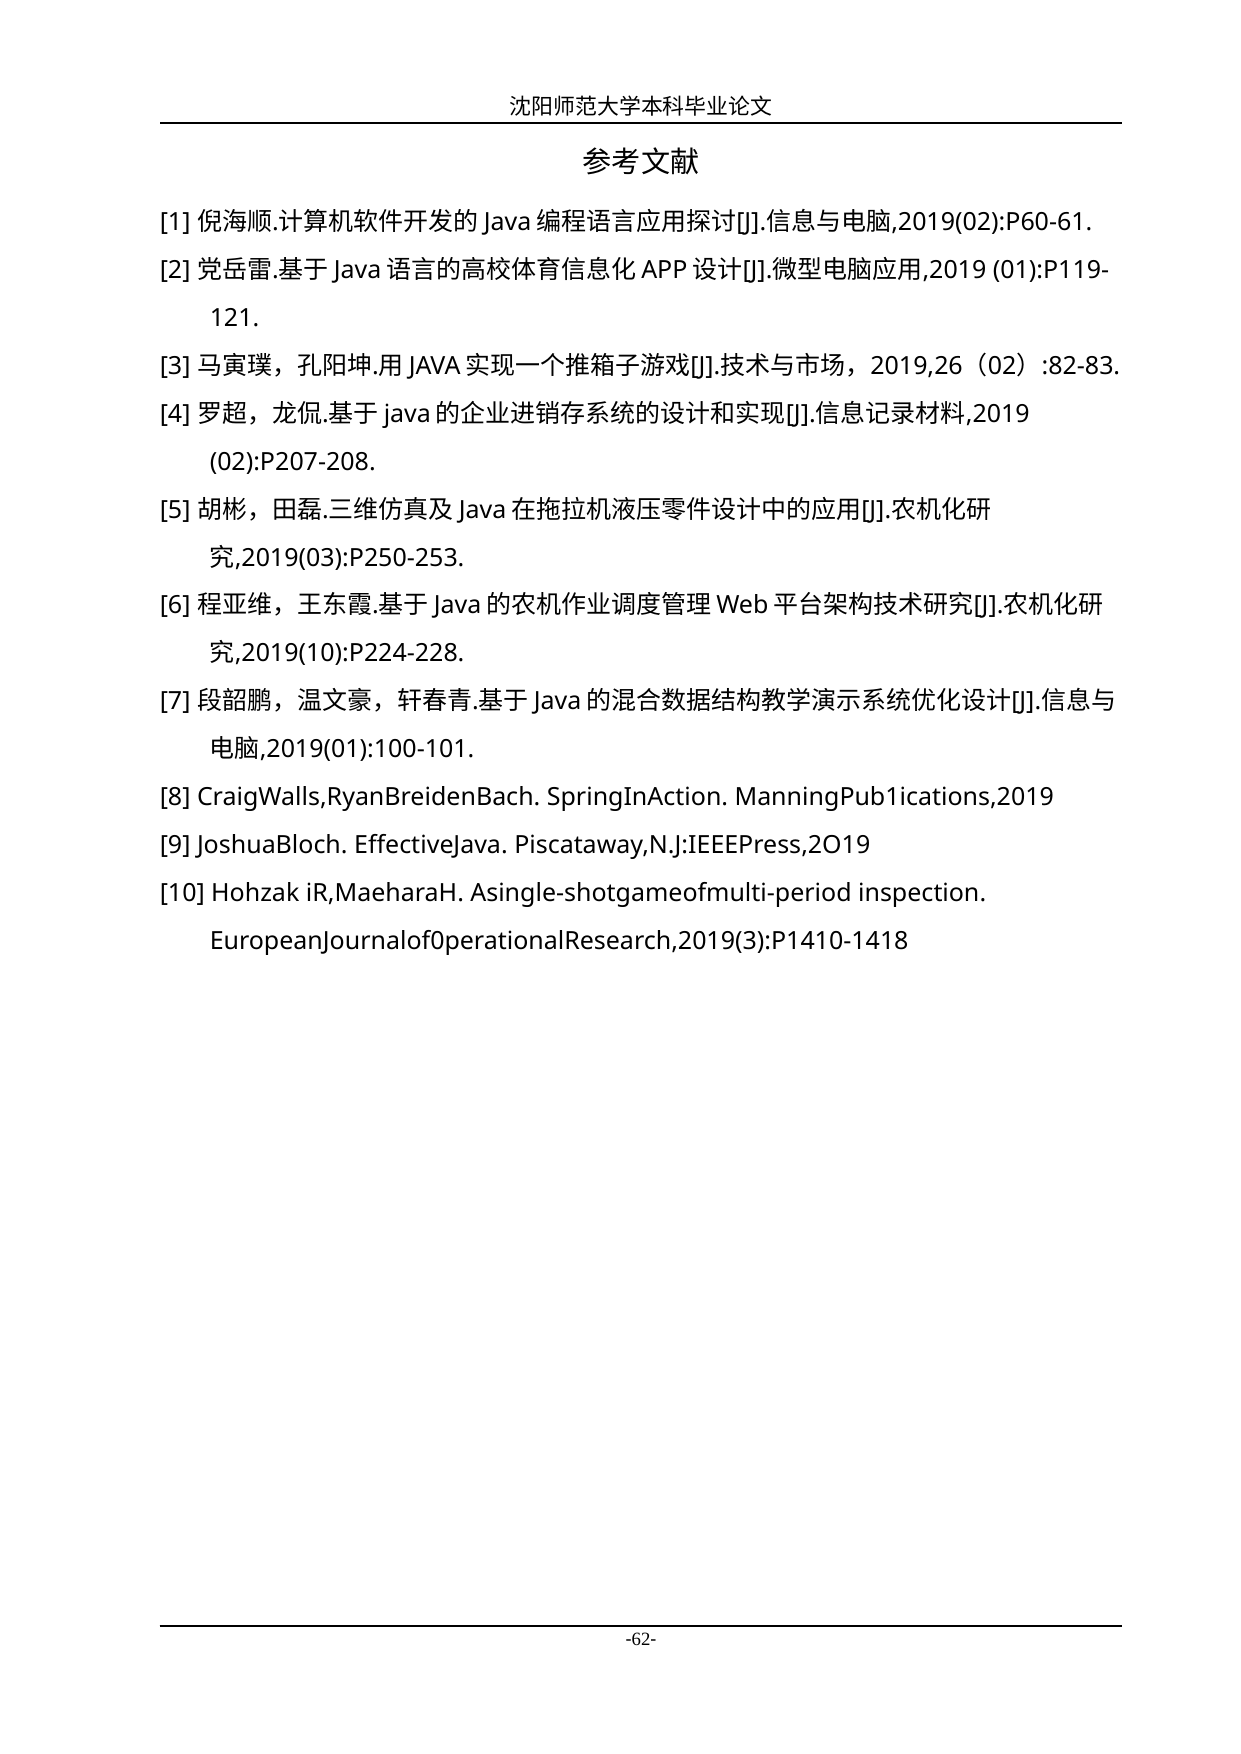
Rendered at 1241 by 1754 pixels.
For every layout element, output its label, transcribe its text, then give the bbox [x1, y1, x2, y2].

text [10] Hohzak iR,MaeharaH. Asingle-shotgameofmulti-period inspection. EuropeanJournalof0perationalResearch,2019(3):P1410-1418 [159, 863, 1122, 959]
text [3] 马寅璞，孔阳坤.用JAVA实现一个推箱子游戏[J].技术与市场，2019,26（02）:82-83. [159, 336, 1122, 384]
subtitle 参考文献 [159, 127, 1122, 192]
text [8] CraigWalls,RyanBreidenBach. SpringInAction. ManningPub1ications,2019 [159, 767, 1122, 815]
text [7] 段韶鹏，温文豪，轩春青.基于Java的混合数据结构教学演示系统优化设计[J].信息与电脑,2019(01):100-101. [159, 671, 1122, 767]
text [6] 程亚维，王东霞.基于Java的农机作业调度管理Web平台架构技术研究[J].农机化研究,2019(10):P224-228. [159, 576, 1122, 671]
text [1] 倪海顺.计算机软件开发的Java编程语言应用探讨[J].信息与电脑,2019(02):P60-61. [159, 192, 1122, 240]
text [2] 党岳雷.基于Java语言的高校体育信息化APP设计[J].微型电脑应用,2019 (01):P119-121. [159, 240, 1122, 336]
text [5] 胡彬，田磊.三维仿真及Java在拖拉机液压零件设计中的应用[J].农机化研究,2019(03):P250-253. [159, 480, 1122, 576]
text [9] JoshuaBloch. EffectiveJava. Piscataway,N.J:IEEEPress,2O19 [159, 815, 1122, 863]
text [4] 罗超，龙侃.基于java的企业进销存系统的设计和实现[J].信息记录材料,2019 (02):P207-208. [159, 384, 1122, 480]
